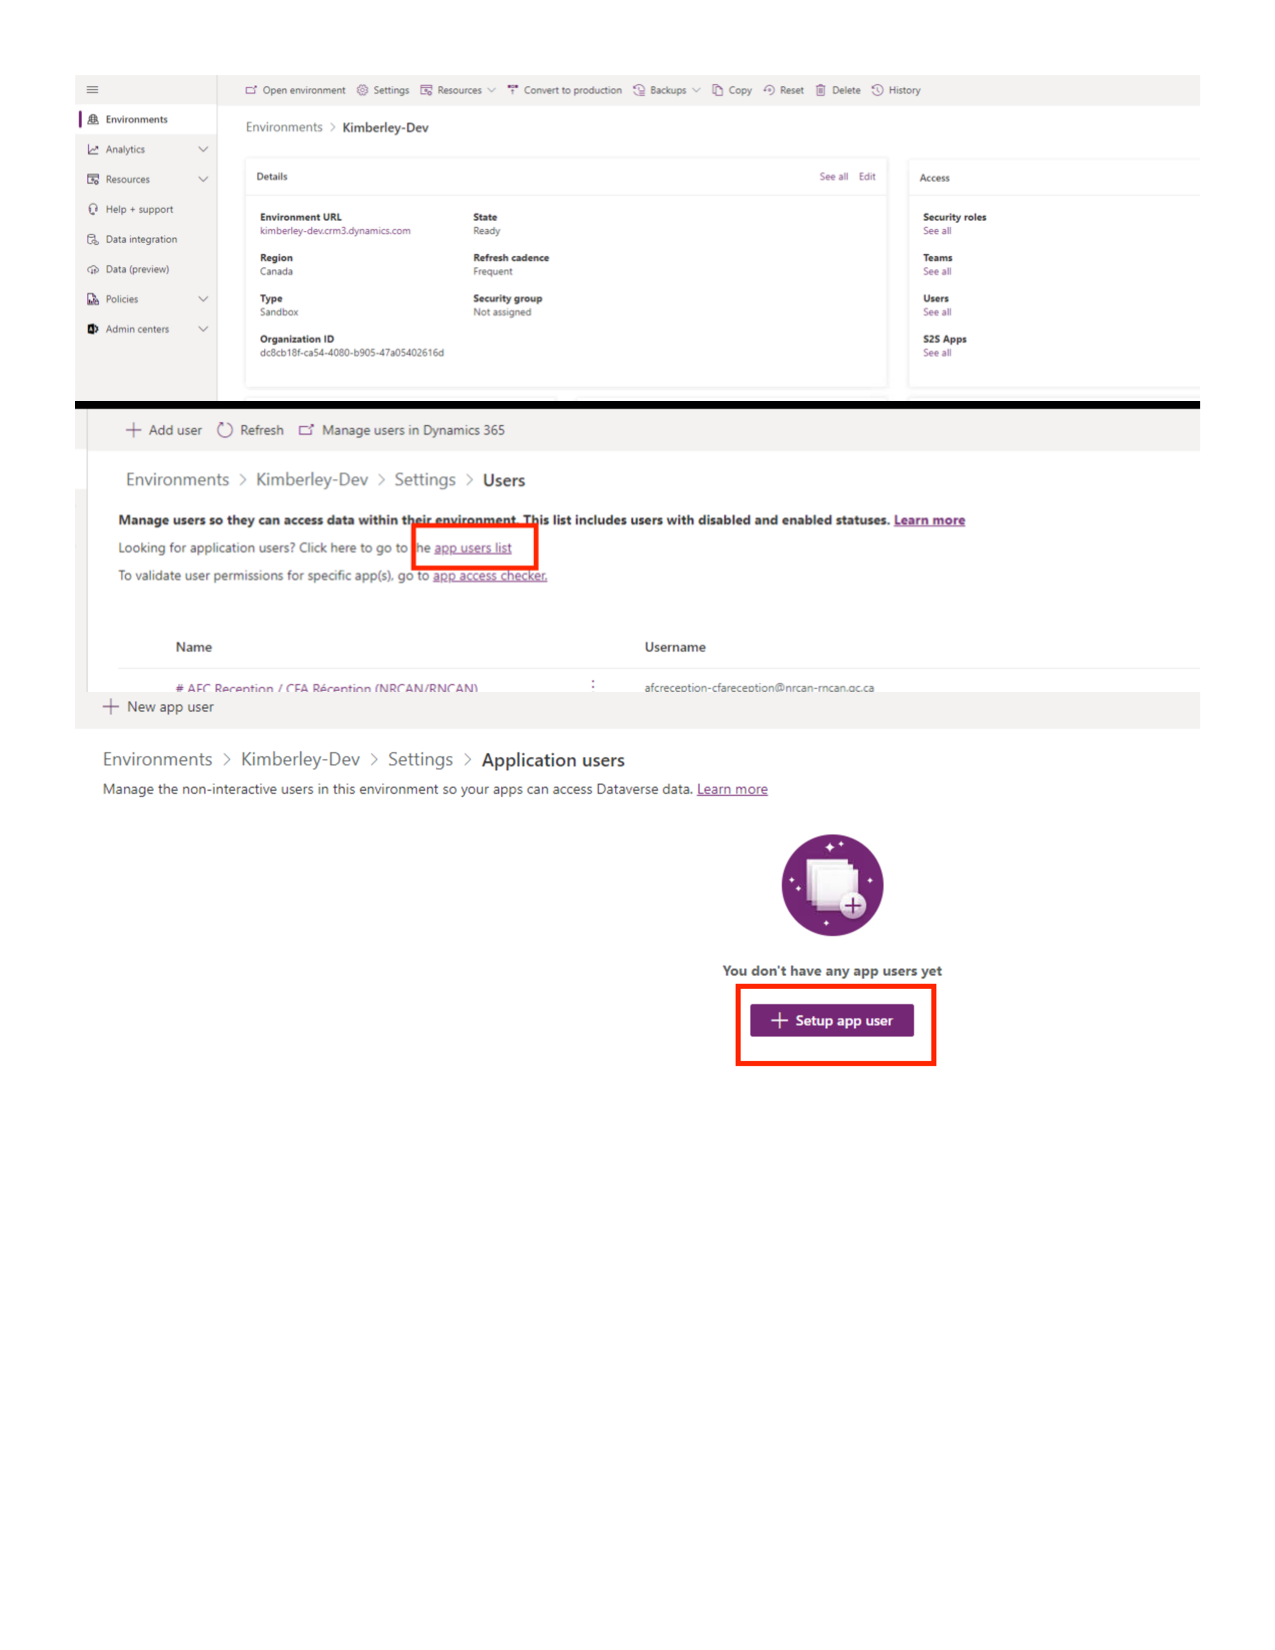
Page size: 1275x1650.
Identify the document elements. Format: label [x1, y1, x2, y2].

picture [75, 75, 1200, 1112]
